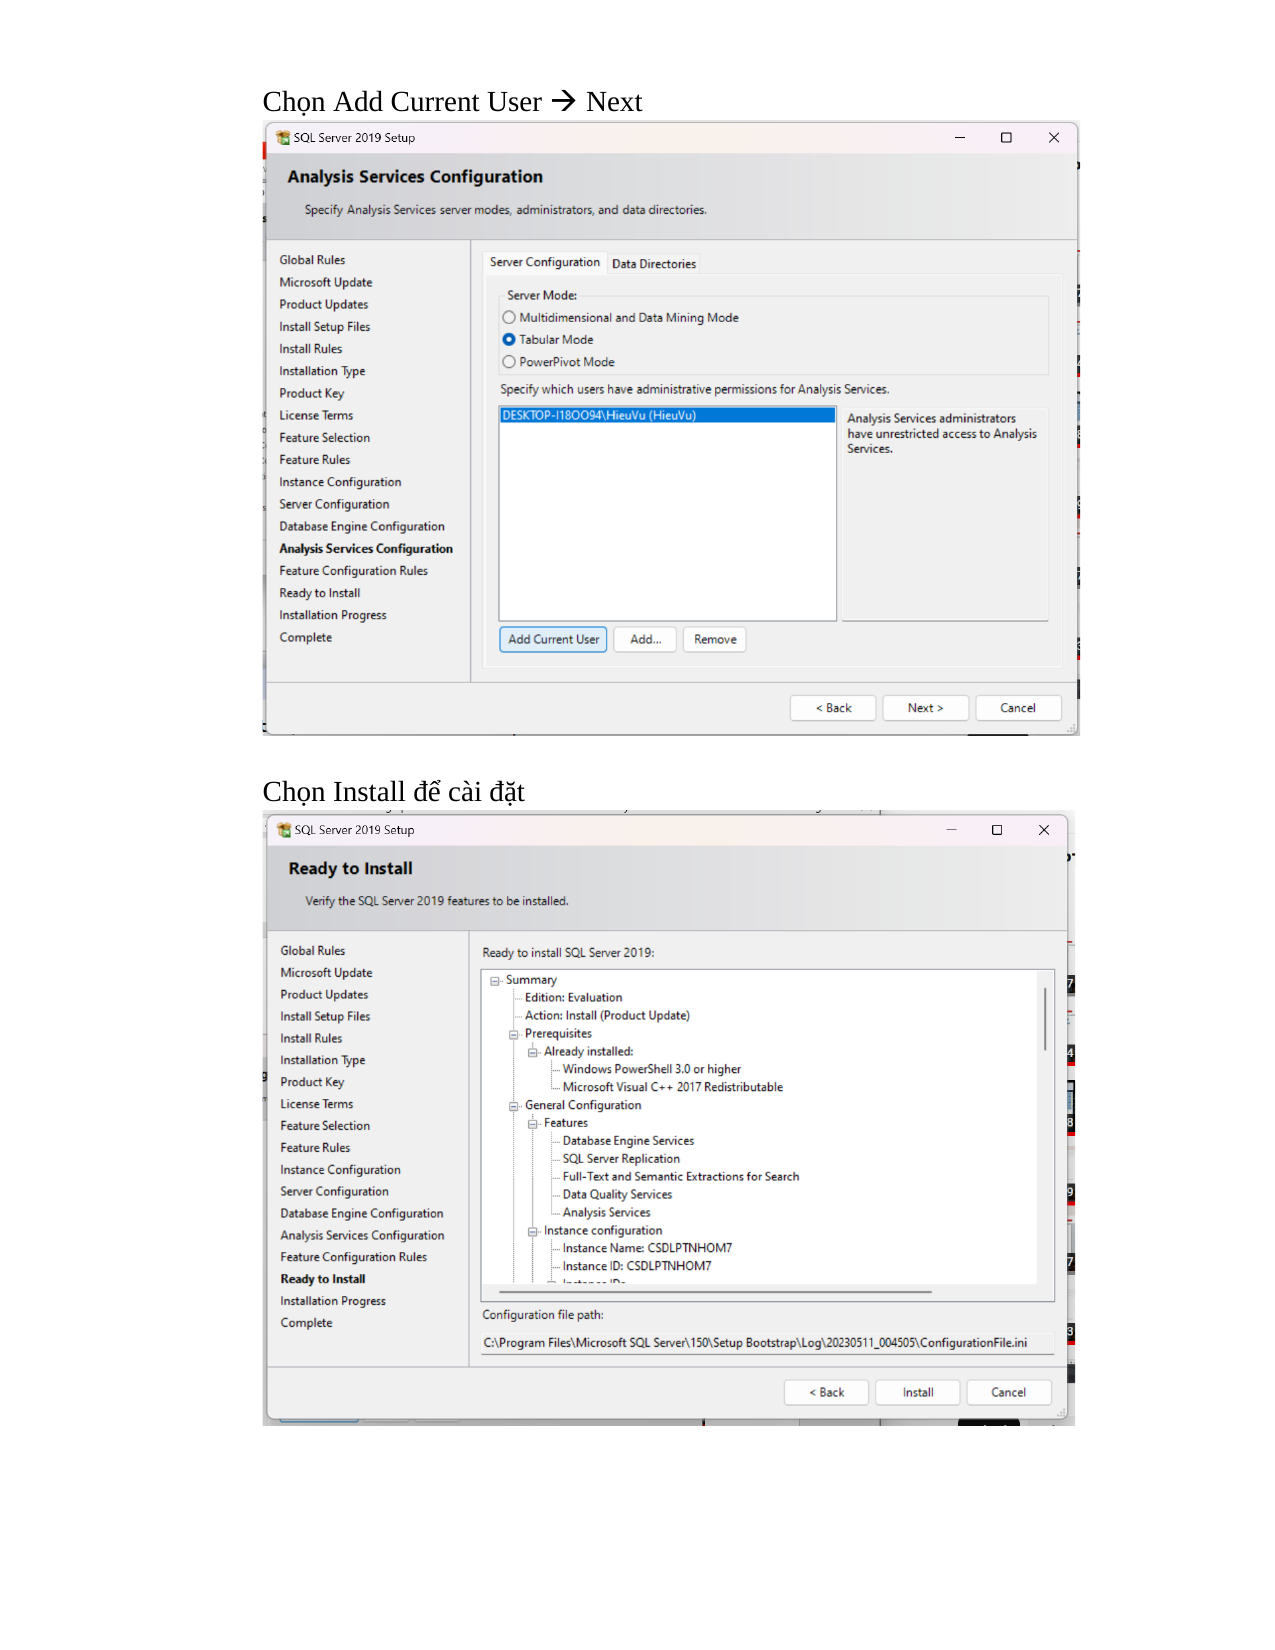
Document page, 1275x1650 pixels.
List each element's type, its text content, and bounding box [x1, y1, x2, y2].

picture [262, 810, 1075, 1426]
picture [262, 120, 1081, 736]
list Chọn Install để cài đặt [262, 774, 1125, 808]
list Chọn Add Current User Next [262, 84, 1125, 118]
